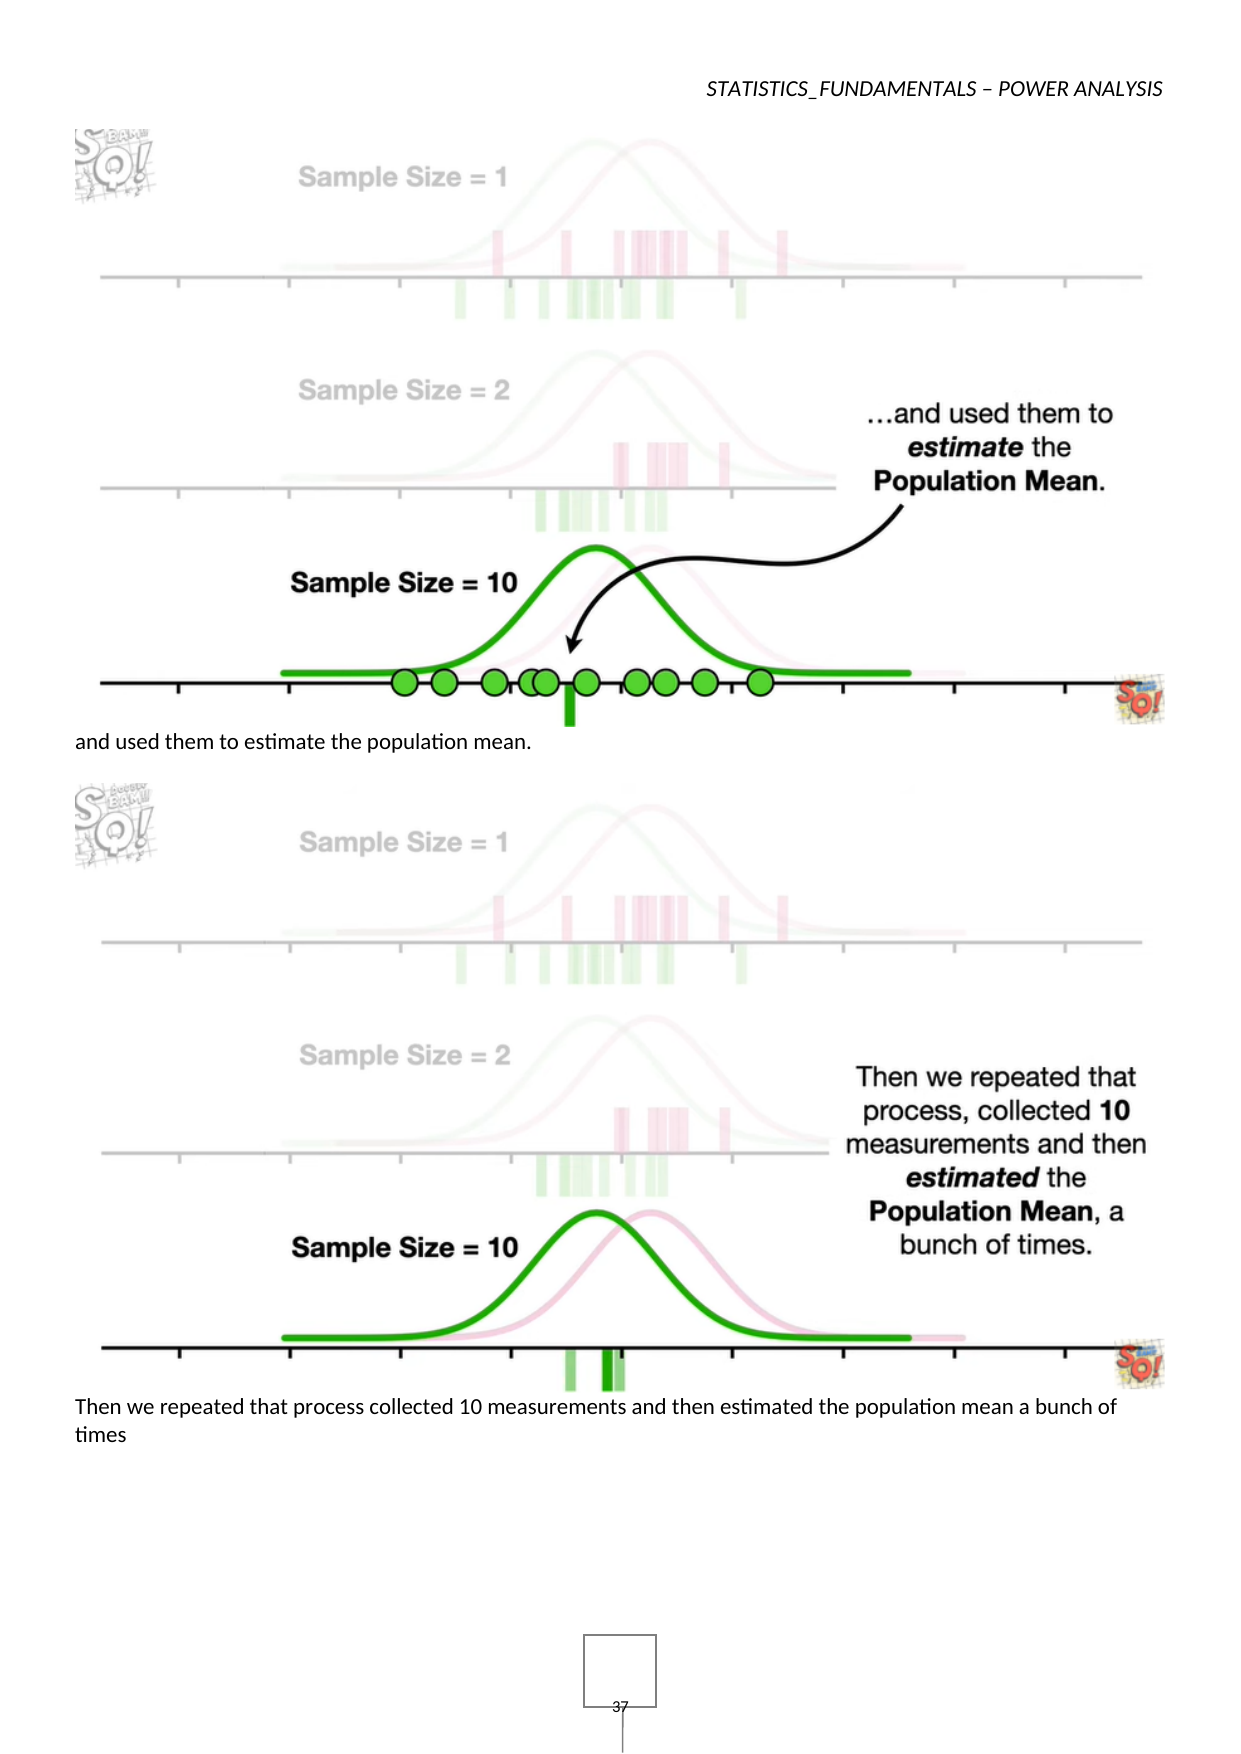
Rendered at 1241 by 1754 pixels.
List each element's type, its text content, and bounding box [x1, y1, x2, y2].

picture [75, 129, 1166, 727]
text Then we repeated that process collected 10 measurements and then estimated the population mean a bunch of times [75, 1393, 1165, 1448]
picture [75, 783, 1166, 1393]
text and used them to estimate the population mean. [75, 727, 1165, 755]
